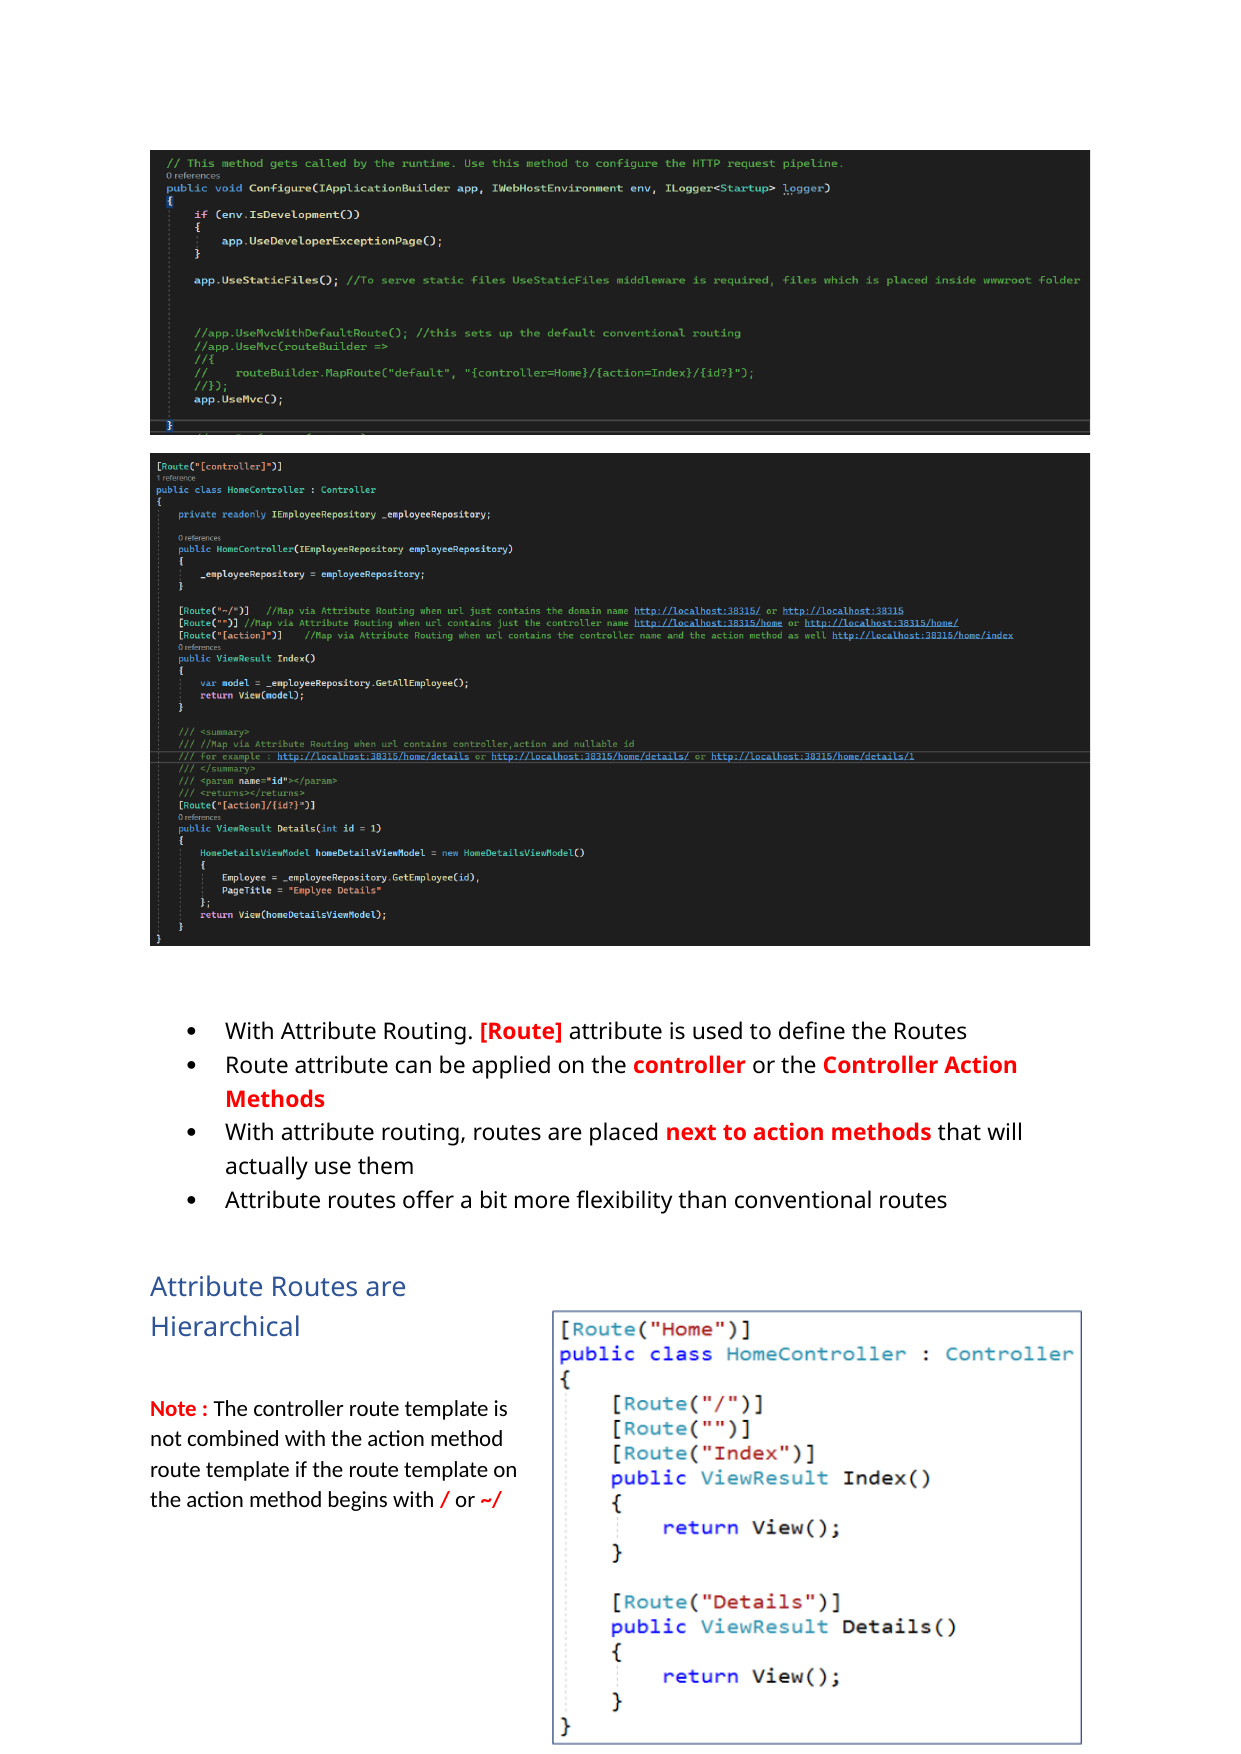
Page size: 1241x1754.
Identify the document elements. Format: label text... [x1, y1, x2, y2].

list With attribute routing, routes are placed next to action methods that will actually use them [187, 1116, 1090, 1181]
picture [540, 1303, 1091, 1754]
picture [150, 453, 1091, 946]
text Note : The controller route template is not combined with the action method route template if the route template on the action method begins with / or ~/ [150, 1394, 540, 1513]
picture [150, 150, 1091, 435]
list Attribute routes offer a bit more flexibility than conventional routes [187, 1184, 1090, 1215]
list With Attribute Routing. [Route] attribute is used to define the Routes [187, 1015, 1090, 1046]
list Route attribute can be applied on the controller or the Controller Action Methods [187, 1049, 1090, 1114]
subtitle Attribute Routes are Hierarchical [150, 1268, 1090, 1344]
